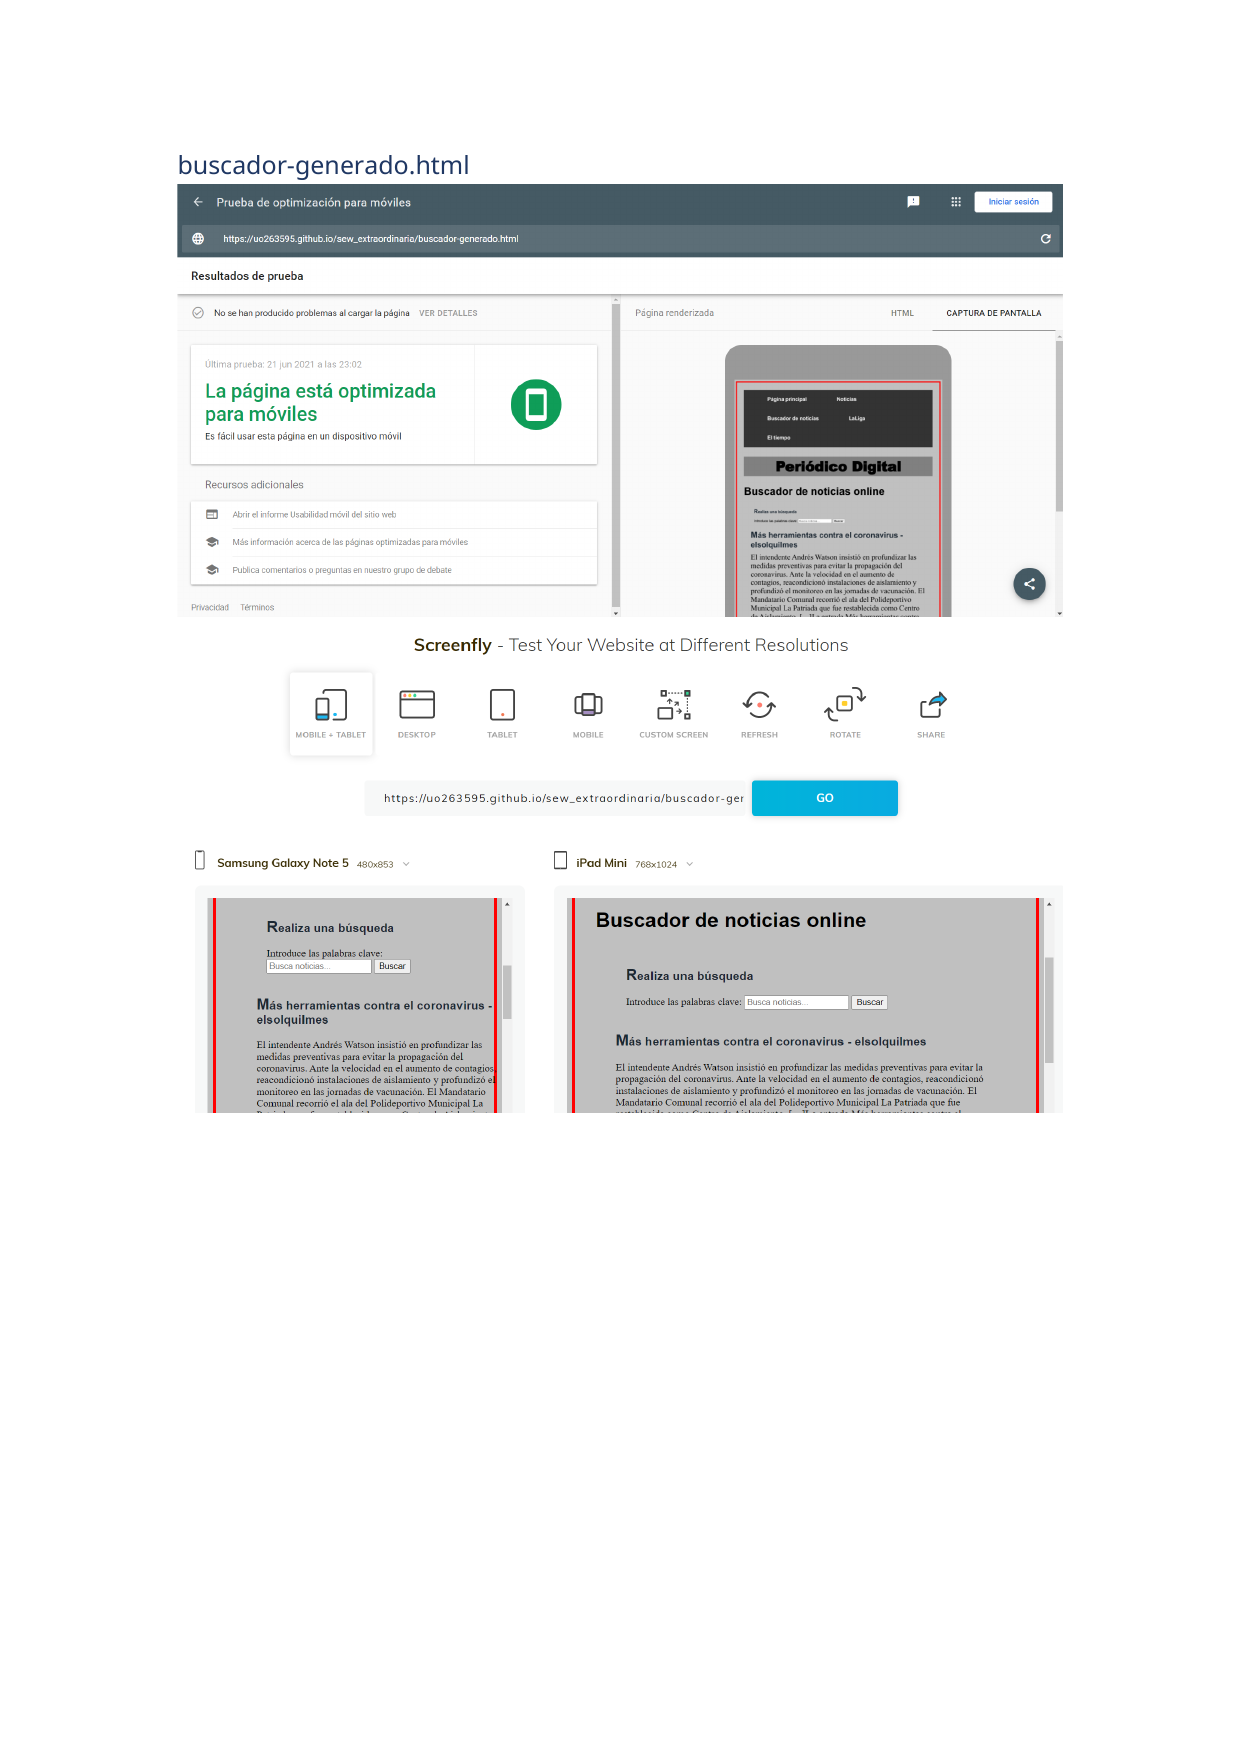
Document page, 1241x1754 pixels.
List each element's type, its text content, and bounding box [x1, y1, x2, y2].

picture [177, 635, 1063, 1113]
picture [177, 184, 1063, 617]
subtitle buscador-generado.html [177, 148, 1063, 182]
